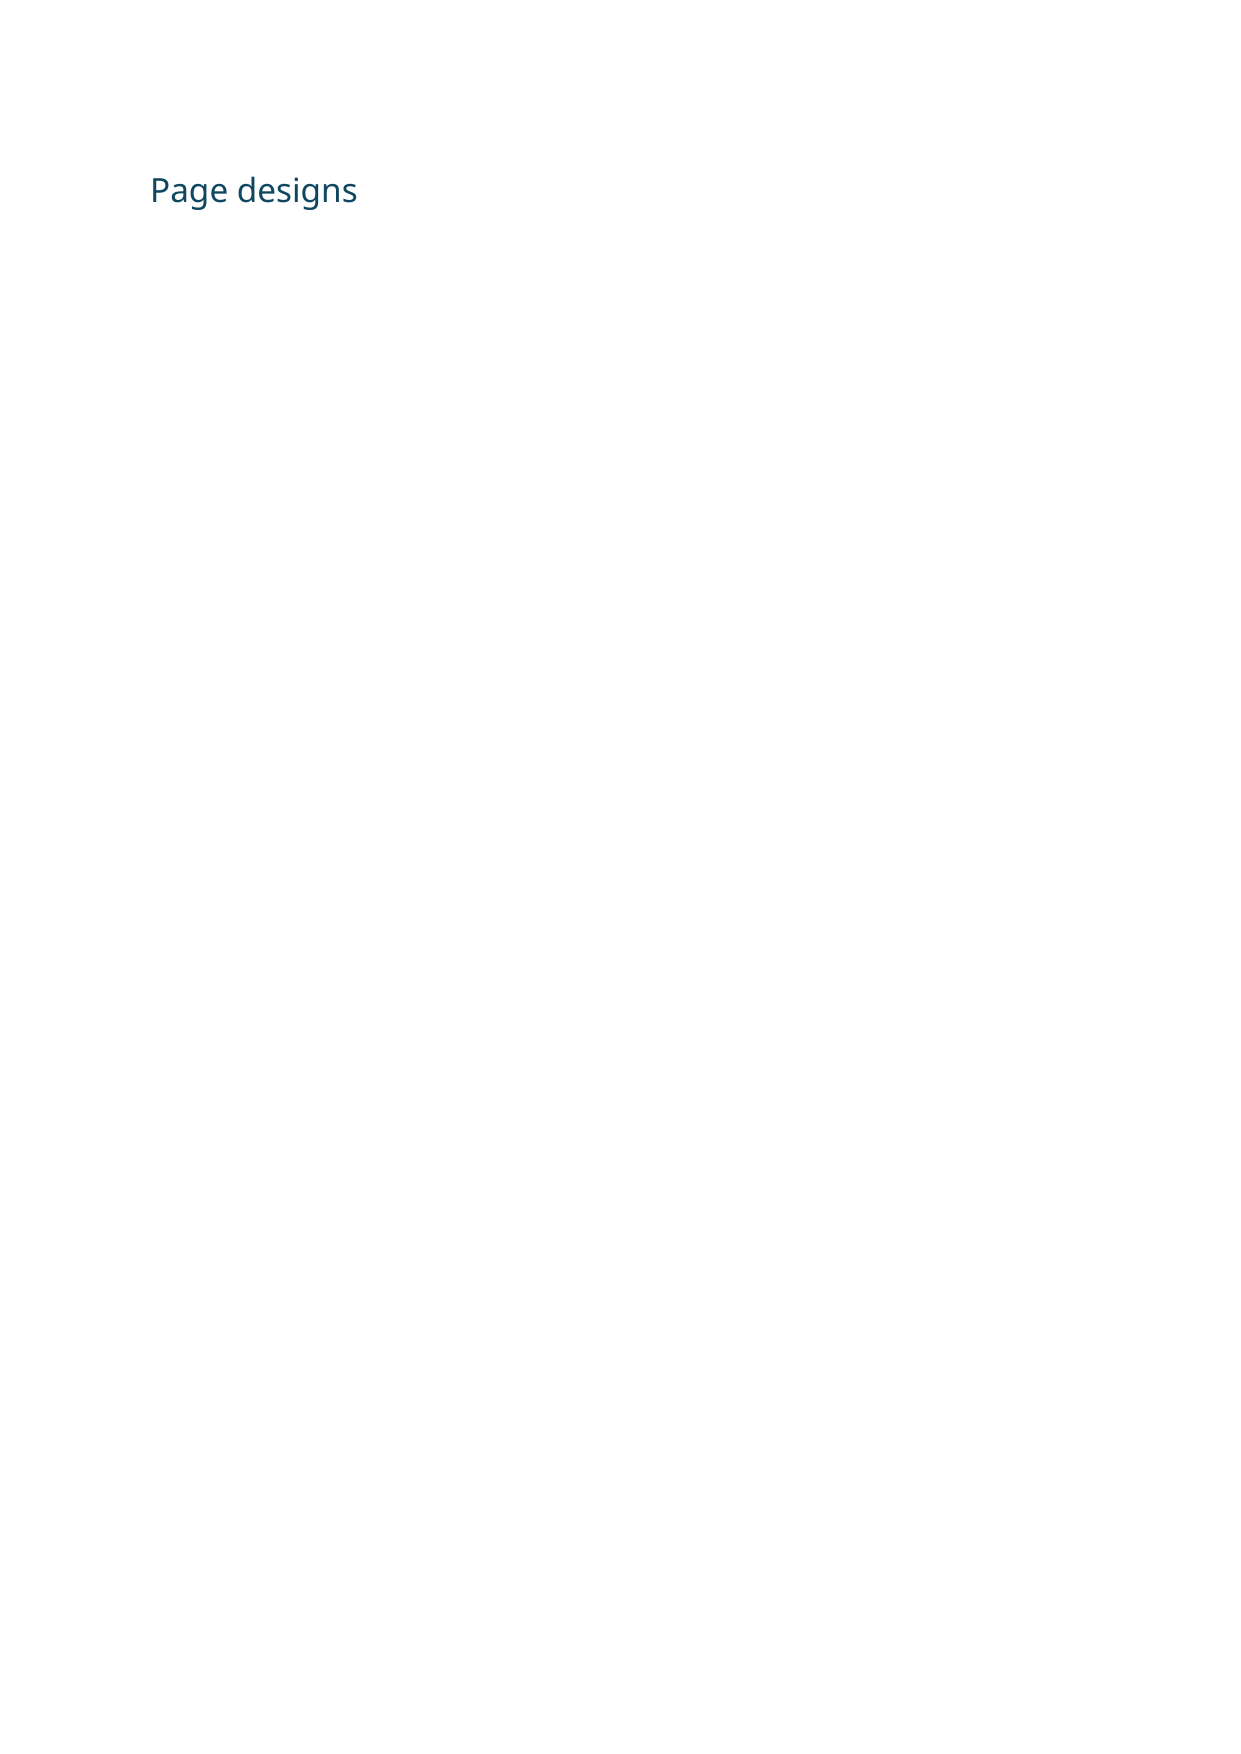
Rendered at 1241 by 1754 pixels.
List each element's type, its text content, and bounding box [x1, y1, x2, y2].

subtitle Page designs [150, 167, 1090, 212]
